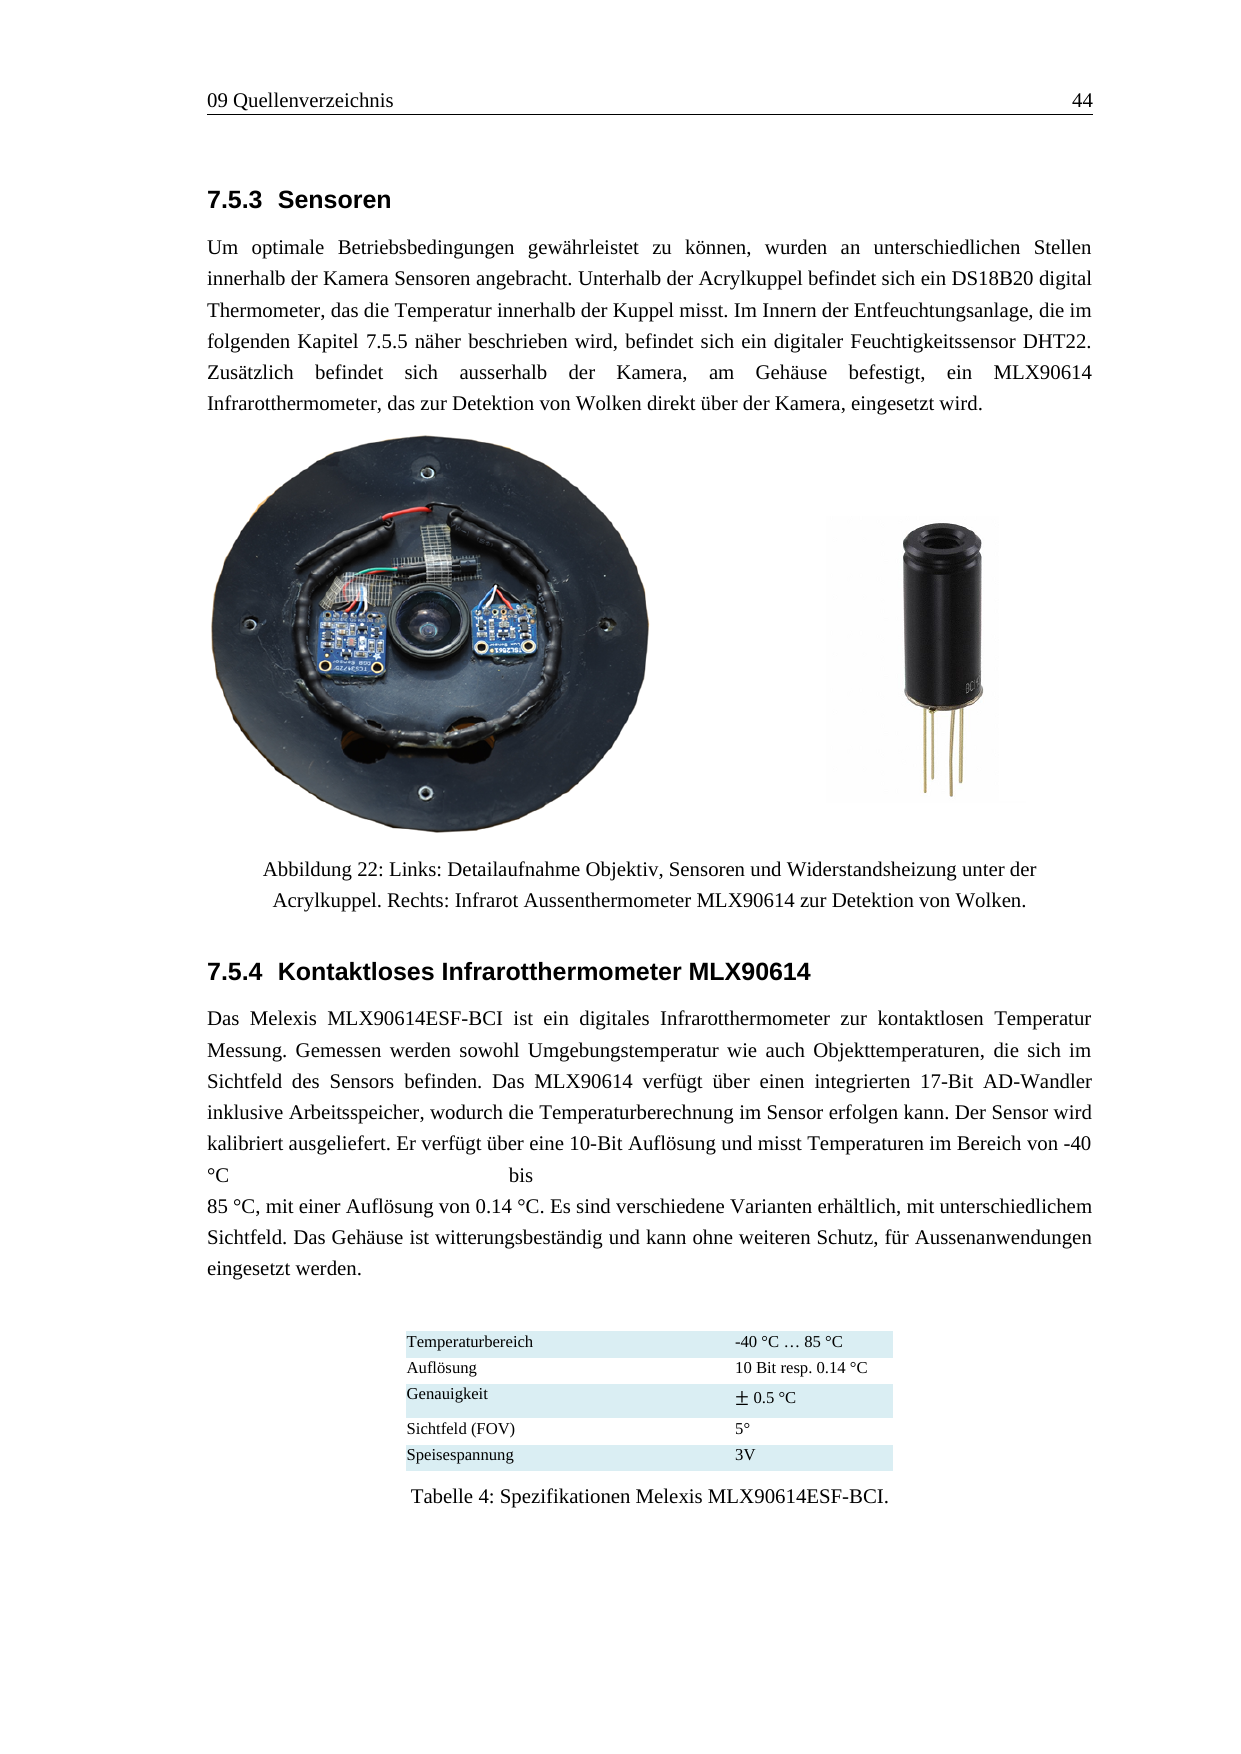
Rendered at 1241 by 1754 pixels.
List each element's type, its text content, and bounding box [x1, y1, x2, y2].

table_header -40 °C … 85 °C [731, 1331, 893, 1358]
table_cell Genauigkeit [406, 1384, 731, 1418]
table_cell Speisespannung [406, 1445, 731, 1471]
table_cell 5° [731, 1419, 893, 1445]
table_cell 3V [731, 1445, 893, 1471]
picture [207, 435, 1093, 837]
table_cell 10 Bit resp. 0.14 °C [731, 1358, 893, 1384]
subtitle Sensoren [207, 185, 1093, 214]
text Abbildung 22: Links: Detailaufnahme Objektiv, Sensoren und Widerstandsheizung unter der Acrylkuppel. Rechts: Infrarot Aussenthermometer MLX90614 zur Detektion von Wolken. [207, 857, 1093, 912]
table_header Temperaturbereich [406, 1331, 731, 1358]
subtitle Kontaktloses Infrarotthermometer MLX90614 [207, 957, 1093, 985]
text Tabelle 4: Spezifikationen Melexis MLX90614ESF-BCI. [207, 1483, 1093, 1508]
table_cell Auflösung [406, 1358, 731, 1384]
table_cell 0.5 °C [731, 1384, 893, 1418]
table_cell Sichtfeld (FOV) [406, 1419, 731, 1445]
text Das Melexis MLX90614ESF-BCI ist ein digitales Infrarotthermometer zur kontaktlosen Temperatur Messung. Gemessen werden sowohl Umgebungstemperatur wie auch Objekttemperaturen, die sich im Sichtfeld des Sensors befinden. Das MLX90614 verfügt über einen integrierten 17-Bit AD-Wandler inklusive Arbeitsspeicher, wodurch die Temperaturberechnung im Sensor erfolgen kann. Der Sensor wird kalibriert ausgeliefert. Er verfügt über eine 10-Bit Auflösung und misst Temperaturen im Bereich von -40 °C bis 85 °C, mit einer Auflösung von 0.14 °C. Es sind verschiedene Varianten erhältlich, mit unterschiedlichem Sichtfeld. Das Gehäuse ist witterungsbeständig und kann ohne weiteren Schutz, für Aussenanwendungen eingesetzt werden. [207, 1006, 1093, 1280]
text Um optimale Betriebsbedingungen gewährleistet zu können, wurden an unterschiedlichen Stellen innerhalb der Kamera Sensoren angebracht. Unterhalb der Acrylkuppel befindet sich ein DS18B20 digital Thermometer, das die Temperatur innerhalb der Kuppel misst. Im Innern der Entfeuchtungsanlage, die im folgenden Kapitel 7.5.3 näher beschrieben wird, befindet sich ein digitaler Feuchtigkeitssensor DHT22. Zusätzlich befindet sich ausserhalb der Kamera, am Gehäuse befestigt, ein MLX90614 Infrarotthermometer, das zur Detektion von Wolken direkt über der Kamera, eingesetzt wird. [207, 235, 1093, 415]
